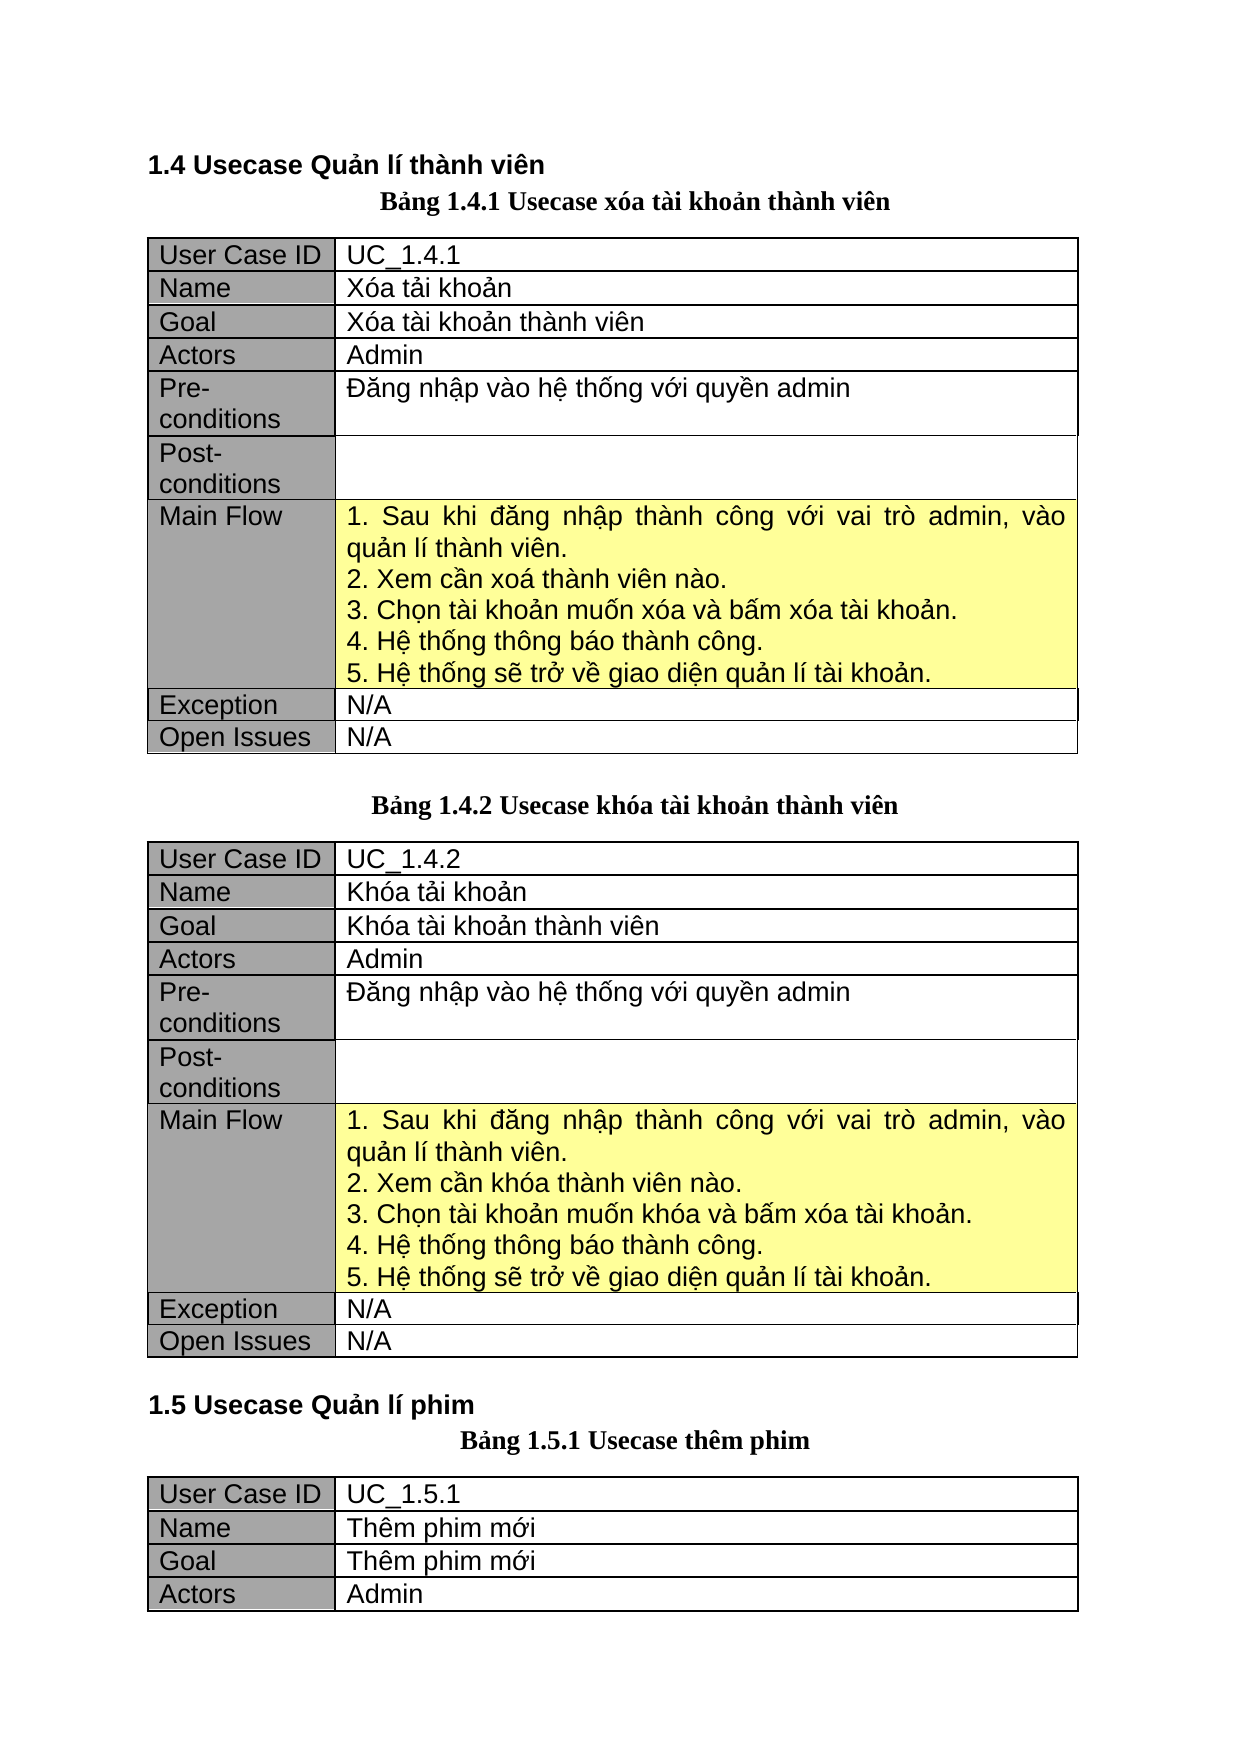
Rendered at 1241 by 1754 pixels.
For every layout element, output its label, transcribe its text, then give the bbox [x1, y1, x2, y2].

table_cell Goal [149, 306, 334, 337]
table_cell N/A [336, 688, 1077, 720]
table_cell [336, 435, 1077, 499]
table_cell Actors [149, 339, 334, 370]
table_cell Thêm phim mới [336, 1545, 1077, 1576]
table_cell Post-conditions [149, 1041, 335, 1103]
text Bảng 1.4.2 Usecase khóa tài khoản thành viên [148, 789, 1122, 820]
table_cell Exception [149, 1293, 334, 1324]
table_header UC_1.4.1 [336, 239, 1077, 270]
table_cell Name [149, 1512, 334, 1543]
text 1.4 Usecase Quản lí thành viên [118, 149, 1122, 181]
table_cell Open Issues [148, 1325, 335, 1356]
table_cell 1. Sau khi đăng nhập thành công với vai trò admin, vào quản lí thành viên. 2. Xem cần xoá thành viên nào. 3. Chọn tài khoản muốn xóa và bấm xóa tài khoản. 4. Hệ thống thông báo thành công. 5. Hệ thống sẽ trở về giao diện quản lí tài khoản. [336, 499, 1077, 688]
table_cell [336, 1039, 1077, 1103]
table_cell Pre-conditions [149, 976, 334, 1039]
table_cell Khóa tải khoản [336, 876, 1077, 907]
table_header UC_1.4.2 [336, 843, 1077, 874]
table_cell Name [149, 876, 334, 907]
text Bảng 1.5.1 Usecase thêm phim [148, 1424, 1122, 1455]
table_cell Actors [149, 1578, 334, 1609]
table_cell Admin [336, 943, 1077, 974]
table_header User Case ID [149, 239, 334, 270]
table_cell Goal [149, 910, 334, 941]
text Bảng 1.4.1 Usecase xóa tài khoản thành viên [148, 185, 1122, 216]
table_cell Name [149, 272, 334, 303]
table_cell N/A [336, 1292, 1077, 1324]
table_cell Thêm phim mới [336, 1512, 1077, 1543]
table_cell N/A [336, 1324, 1077, 1356]
table_cell Exception [149, 689, 334, 720]
table_header User Case ID [149, 843, 334, 874]
table_cell Khóa tài khoản thành viên [336, 910, 1077, 941]
table_cell Đăng nhập vào hệ thống với quyền admin [336, 372, 1077, 435]
table_cell Main Flow [148, 1104, 335, 1292]
table_cell Pre-conditions [149, 372, 334, 435]
table_cell Goal [149, 1545, 334, 1576]
table_cell Open Issues [148, 721, 335, 752]
table_header UC_1.5.1 [336, 1478, 1077, 1509]
table_cell Đăng nhập vào hệ thống với quyền admin [336, 976, 1077, 1039]
table_cell Actors [149, 943, 334, 974]
table_cell Admin [336, 339, 1077, 370]
table_cell Main Flow [148, 500, 335, 688]
table_cell N/A [336, 720, 1077, 752]
table_cell Post-conditions [149, 437, 335, 499]
table_header User Case ID [149, 1478, 334, 1509]
table_cell Xóa tải khoản [336, 272, 1077, 303]
text 1.5 Usecase Quản lí phim [118, 1389, 1122, 1420]
table_cell Admin [336, 1578, 1077, 1609]
table_cell Xóa tài khoản thành viên [336, 306, 1077, 337]
table_cell 1. Sau khi đăng nhập thành công với vai trò admin, vào quản lí thành viên. 2. Xem cần khóa thành viên nào. 3. Chọn tài khoản muốn khóa và bấm xóa tài khoản. 4. Hệ thống thông báo thành công. 5. Hệ thống sẽ trở về giao diện quản lí tài khoản. [336, 1103, 1077, 1292]
